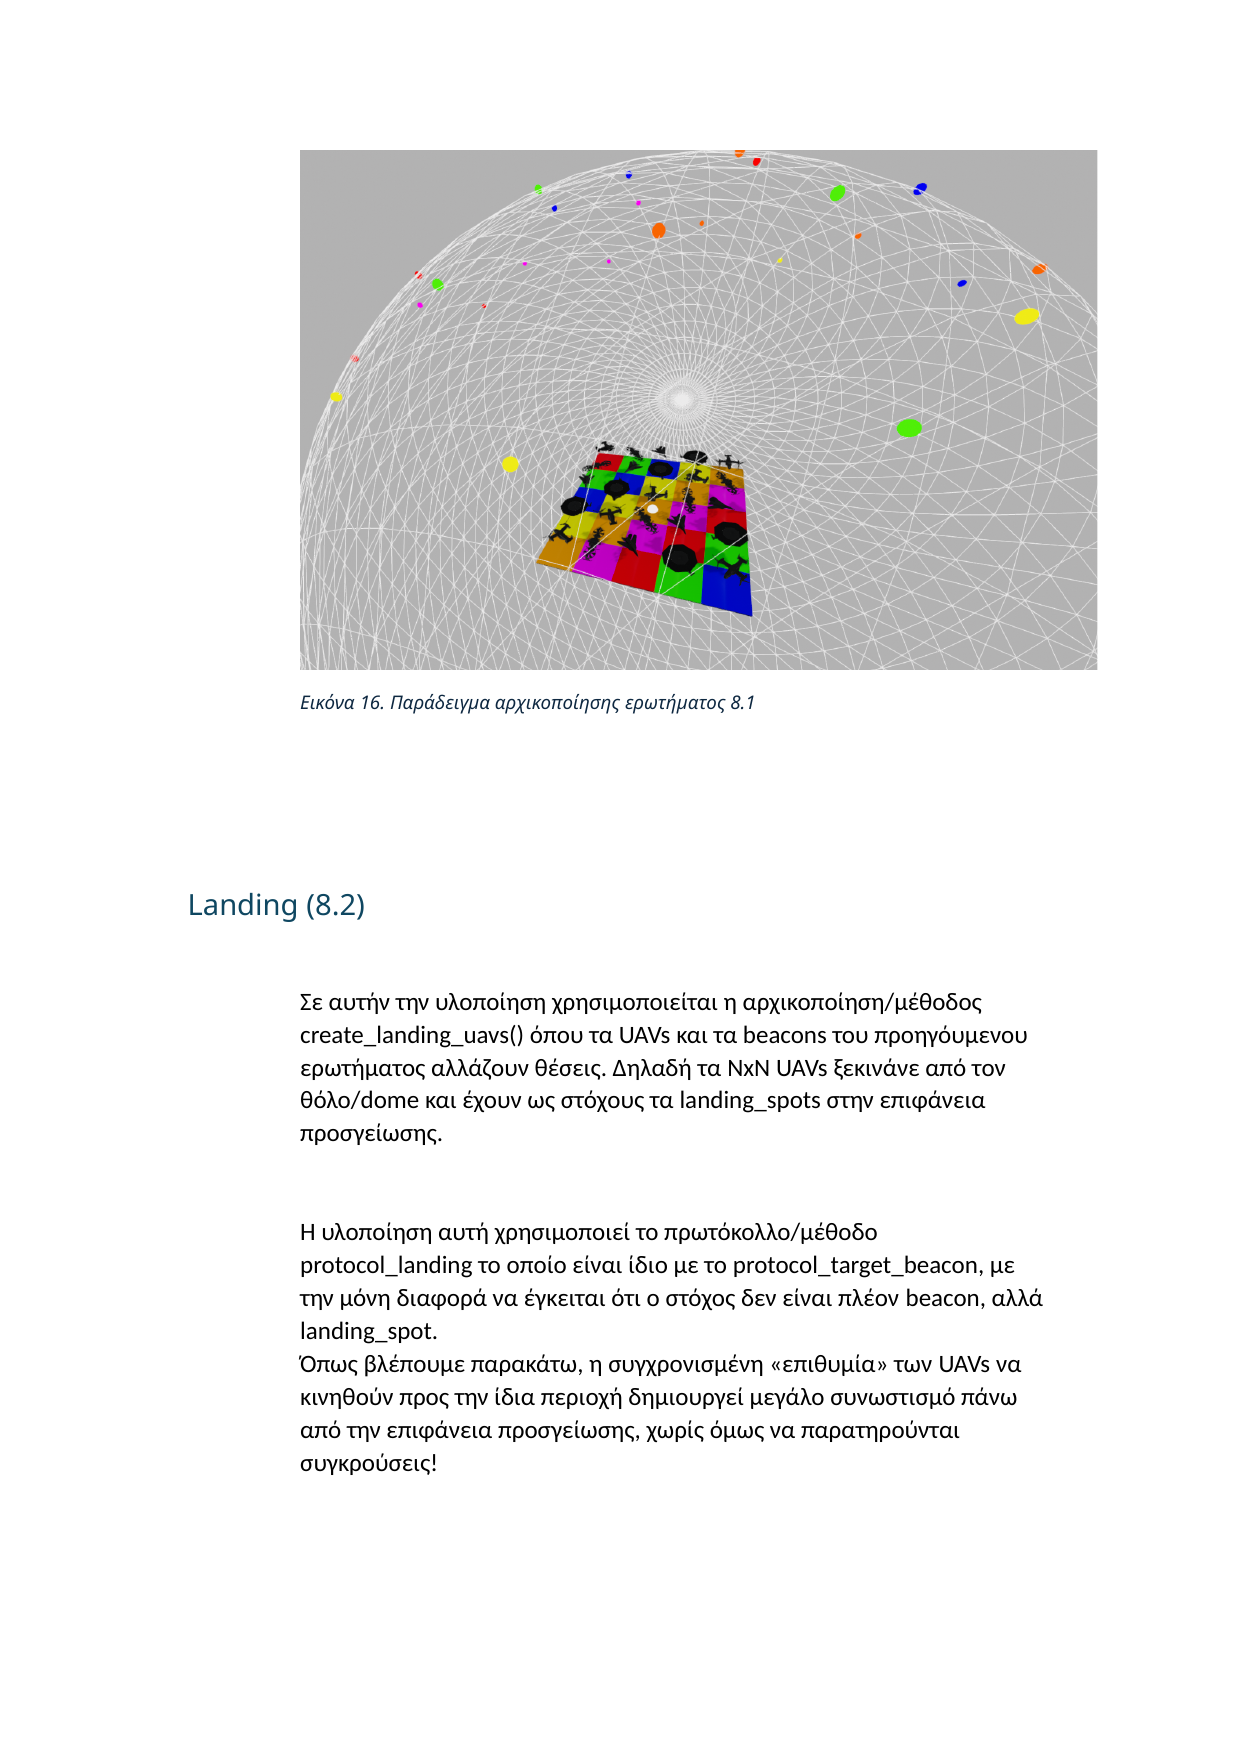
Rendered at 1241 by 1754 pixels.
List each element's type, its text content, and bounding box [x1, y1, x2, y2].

text Εικόνα 16. Παράδειγμα αρχικοποίησης ερωτήματος 8.1 [225, 689, 1053, 715]
list Σε αυτήν την υλοποίηση χρησιμοποιείται η αρχικοποίηση/μέθοδος create_landing_uavs() όπου τα UAVs και τα beacons του προηγόυμενου ερωτήματος αλλάζουν θέσεις. Δηλαδή τα NxN UAVs ξεκινάνε από τον θόλο/dome και έχουν ως στόχους τα landing_spots στην επιφάνεια προσγείωσης. [300, 986, 1053, 1148]
list Η υλοποίηση αυτή χρησιμοποιεί το πρωτόκολλο/μέθοδο protocol_landing το οποίο είναι ίδιο με το protocol_target_beacon, με την μόνη διαφορά να έγκειται ότι ο στόχος δεν είναι πλέον beacon, αλλά landing_spot. [300, 1216, 1053, 1346]
subtitle Landing (8.2) [187, 884, 1053, 924]
list Όπως βλέπουμε παρακάτω, η συγχρονισμένη «επιθυμία» των UAVs να κινηθούν προς την ίδια περιοχή δημιουργεί μεγάλο συνωστισμό πάνω από την επιφάνεια προσγείωσης, χωρίς όμως να παρατηρούνται συγκρούσεις! [300, 1348, 1053, 1477]
picture [300, 150, 1098, 670]
